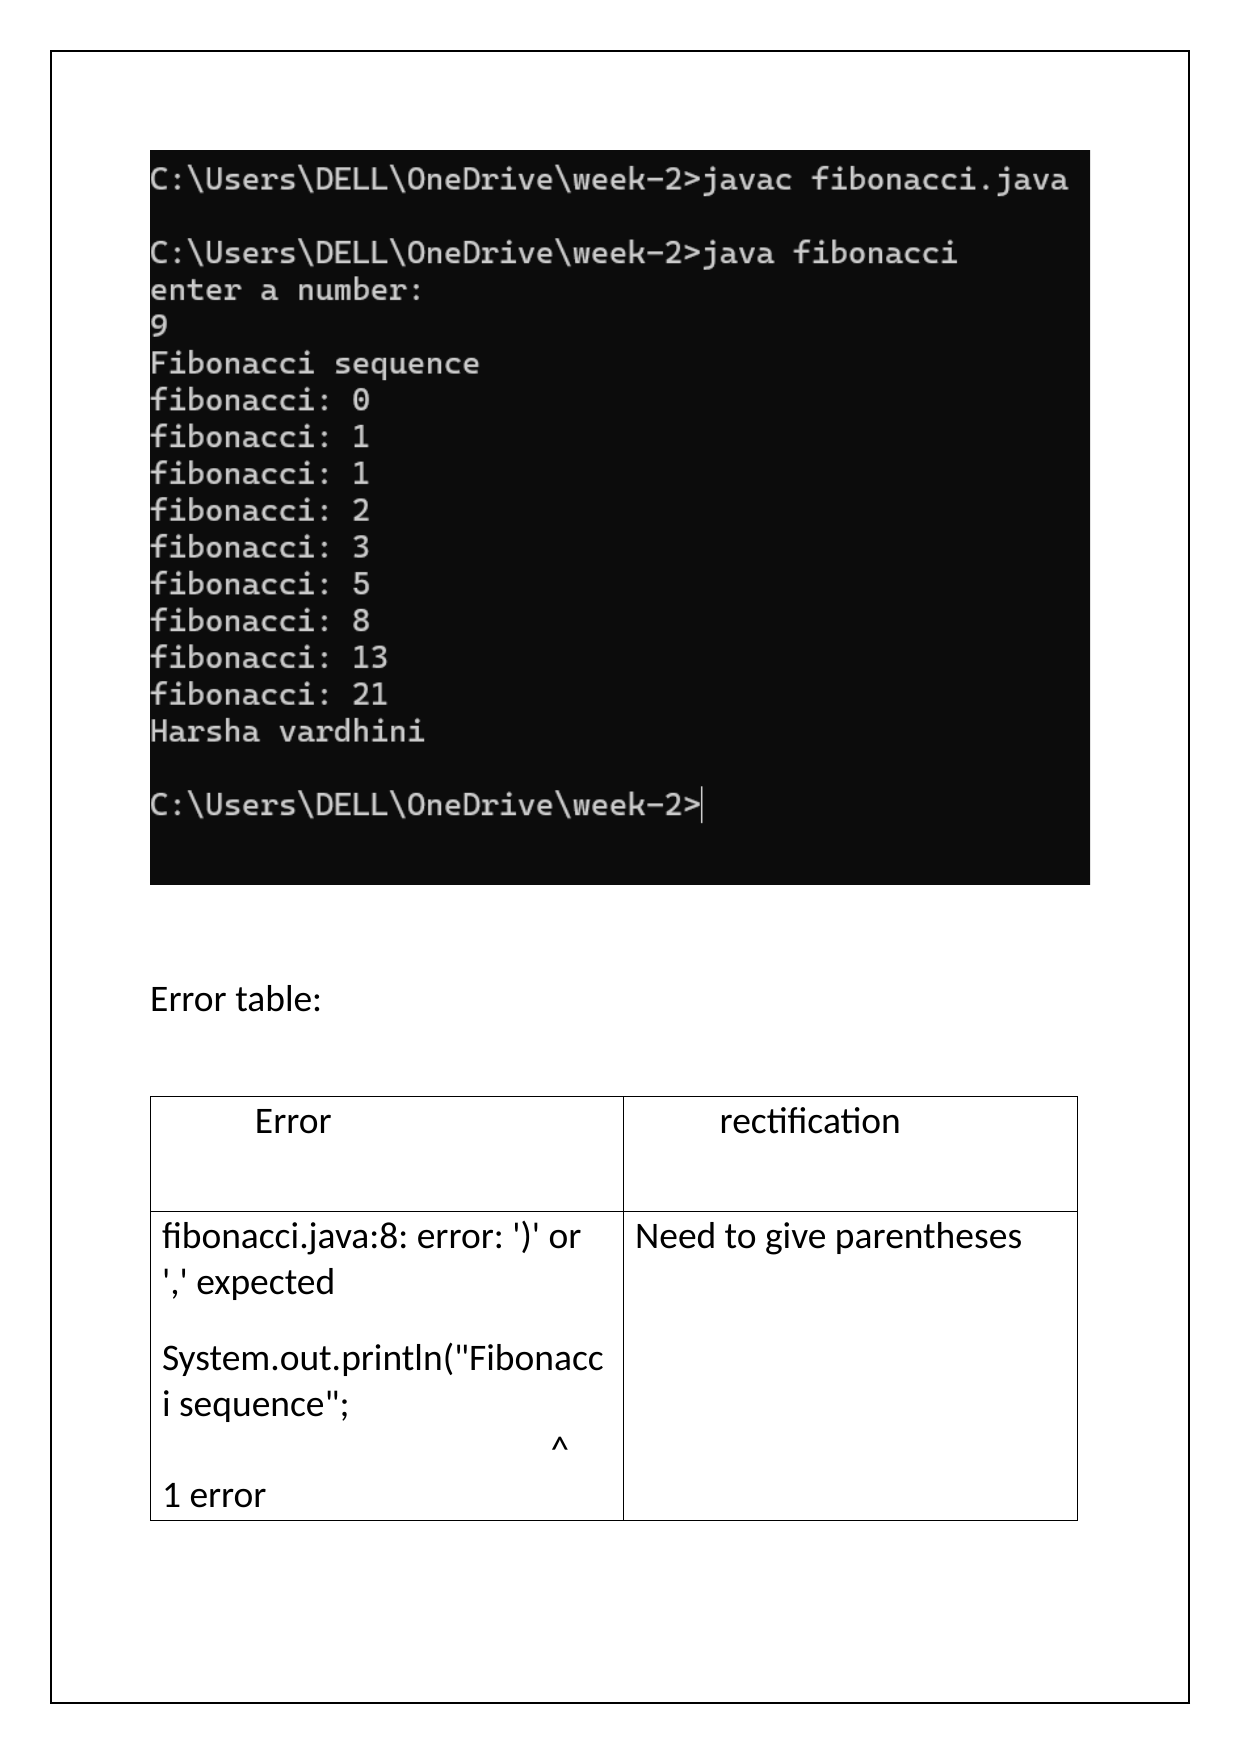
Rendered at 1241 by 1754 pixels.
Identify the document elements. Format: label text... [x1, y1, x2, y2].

table_header rectification [624, 1097, 1077, 1211]
table_cell fibonacci.java:8: error: ')' or ',' expected System.out.println("Fibonacci sequence"; ^ 1 error [151, 1212, 623, 1520]
text Error table: [150, 975, 1090, 1021]
table_header Error [151, 1097, 623, 1211]
table_cell Need to give parentheses [624, 1212, 1077, 1520]
picture [150, 150, 1091, 885]
